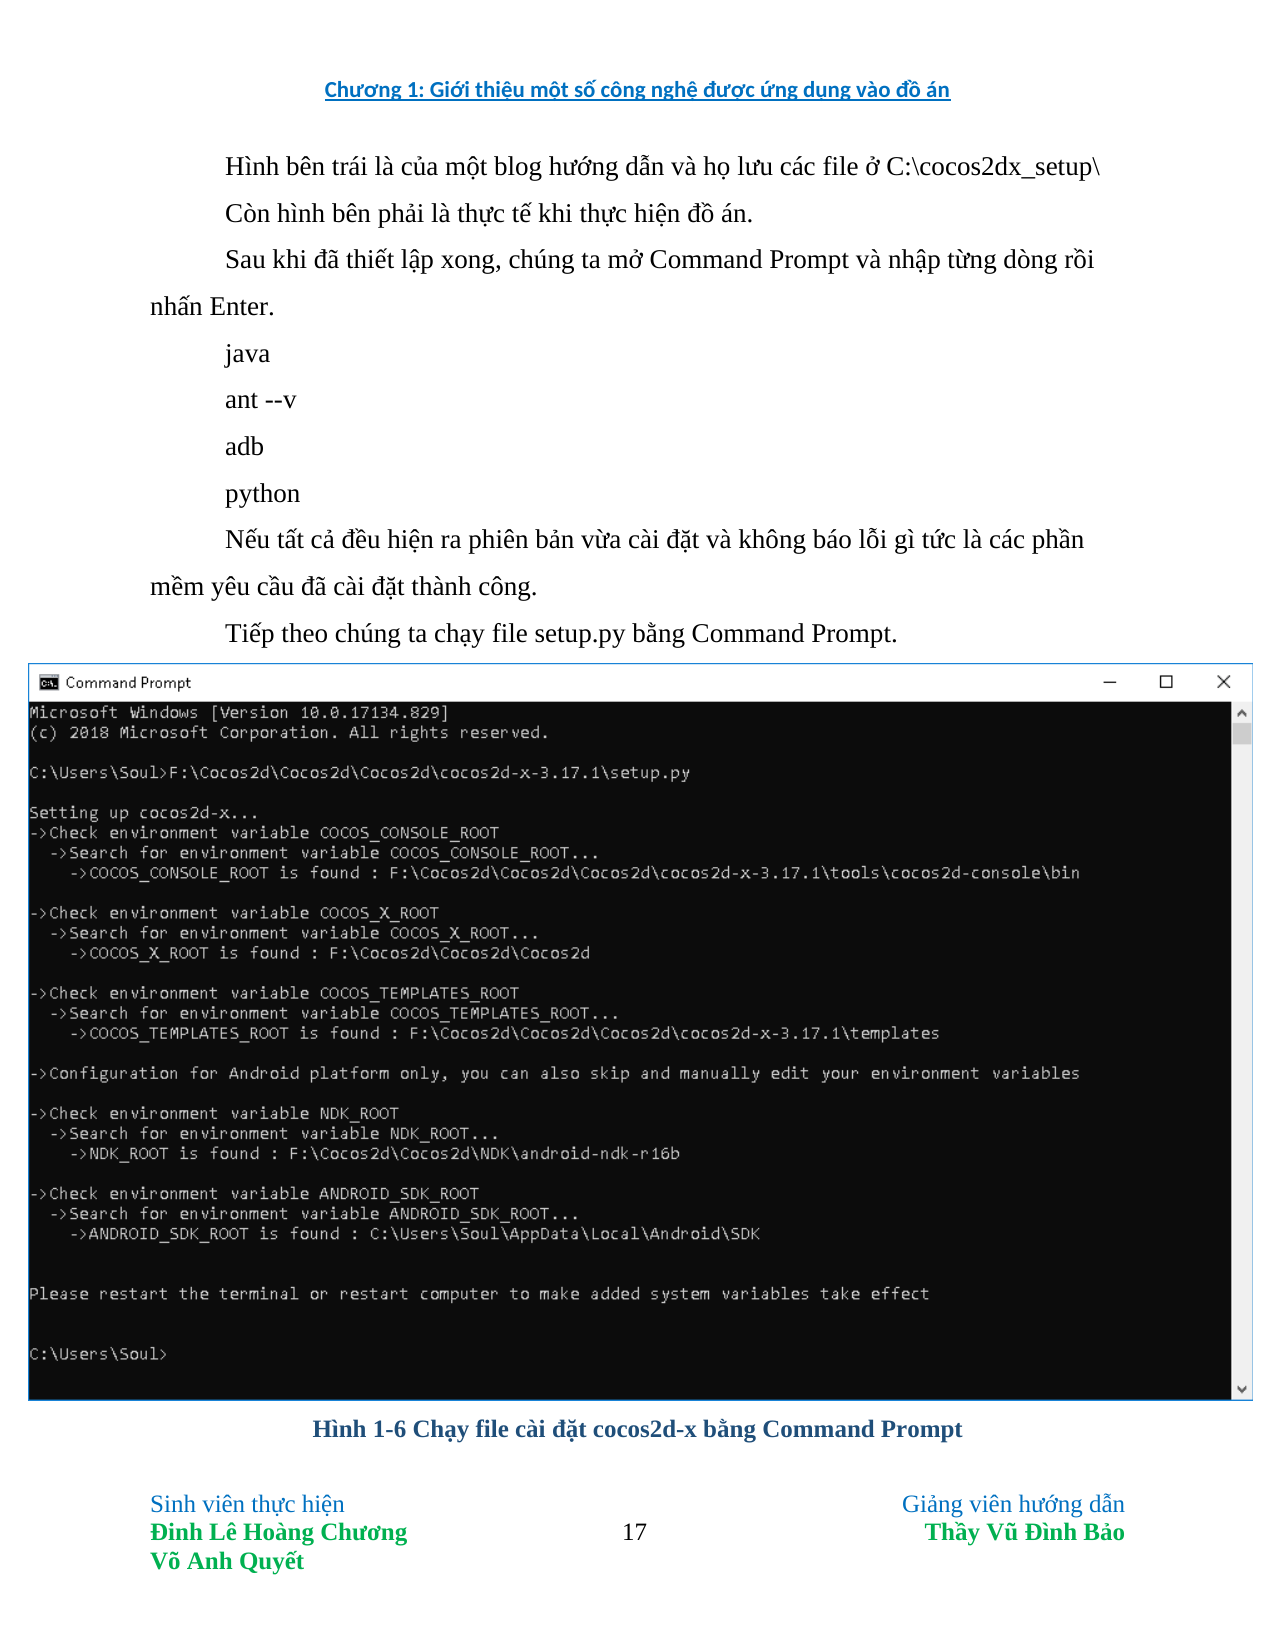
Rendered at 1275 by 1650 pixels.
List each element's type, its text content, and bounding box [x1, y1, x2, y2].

text adb [150, 430, 1125, 461]
text Sau khi đã thiết lập xong, chúng ta mở Command Prompt và nhập từng dòng rồi nhấn Enter. [150, 243, 1125, 321]
text python [150, 477, 1125, 508]
picture [28, 663, 1253, 1401]
text Còn hình bên phải là thực tế khi thực hiện đồ án. [150, 197, 1125, 228]
text Nếu tất cả đều hiện ra phiên bản vừa cài đặt và không báo lỗi gì tức là các phần mềm yêu cầu đã cài đặt thành công. [150, 523, 1125, 601]
text Hình bên trái là của một blog hướng dẫn và họ lưu các file ở C:\cocos2dx_setup\ [150, 150, 1125, 181]
text ant --v [150, 383, 1125, 414]
text Hình 1-6 Chạy file cài đặt cocos2d-x bằng Command Prompt [150, 1414, 1125, 1443]
text java [150, 337, 1125, 368]
text Tiếp theo chúng ta chạy file setup.py bằng Command Prompt. [150, 617, 1125, 648]
